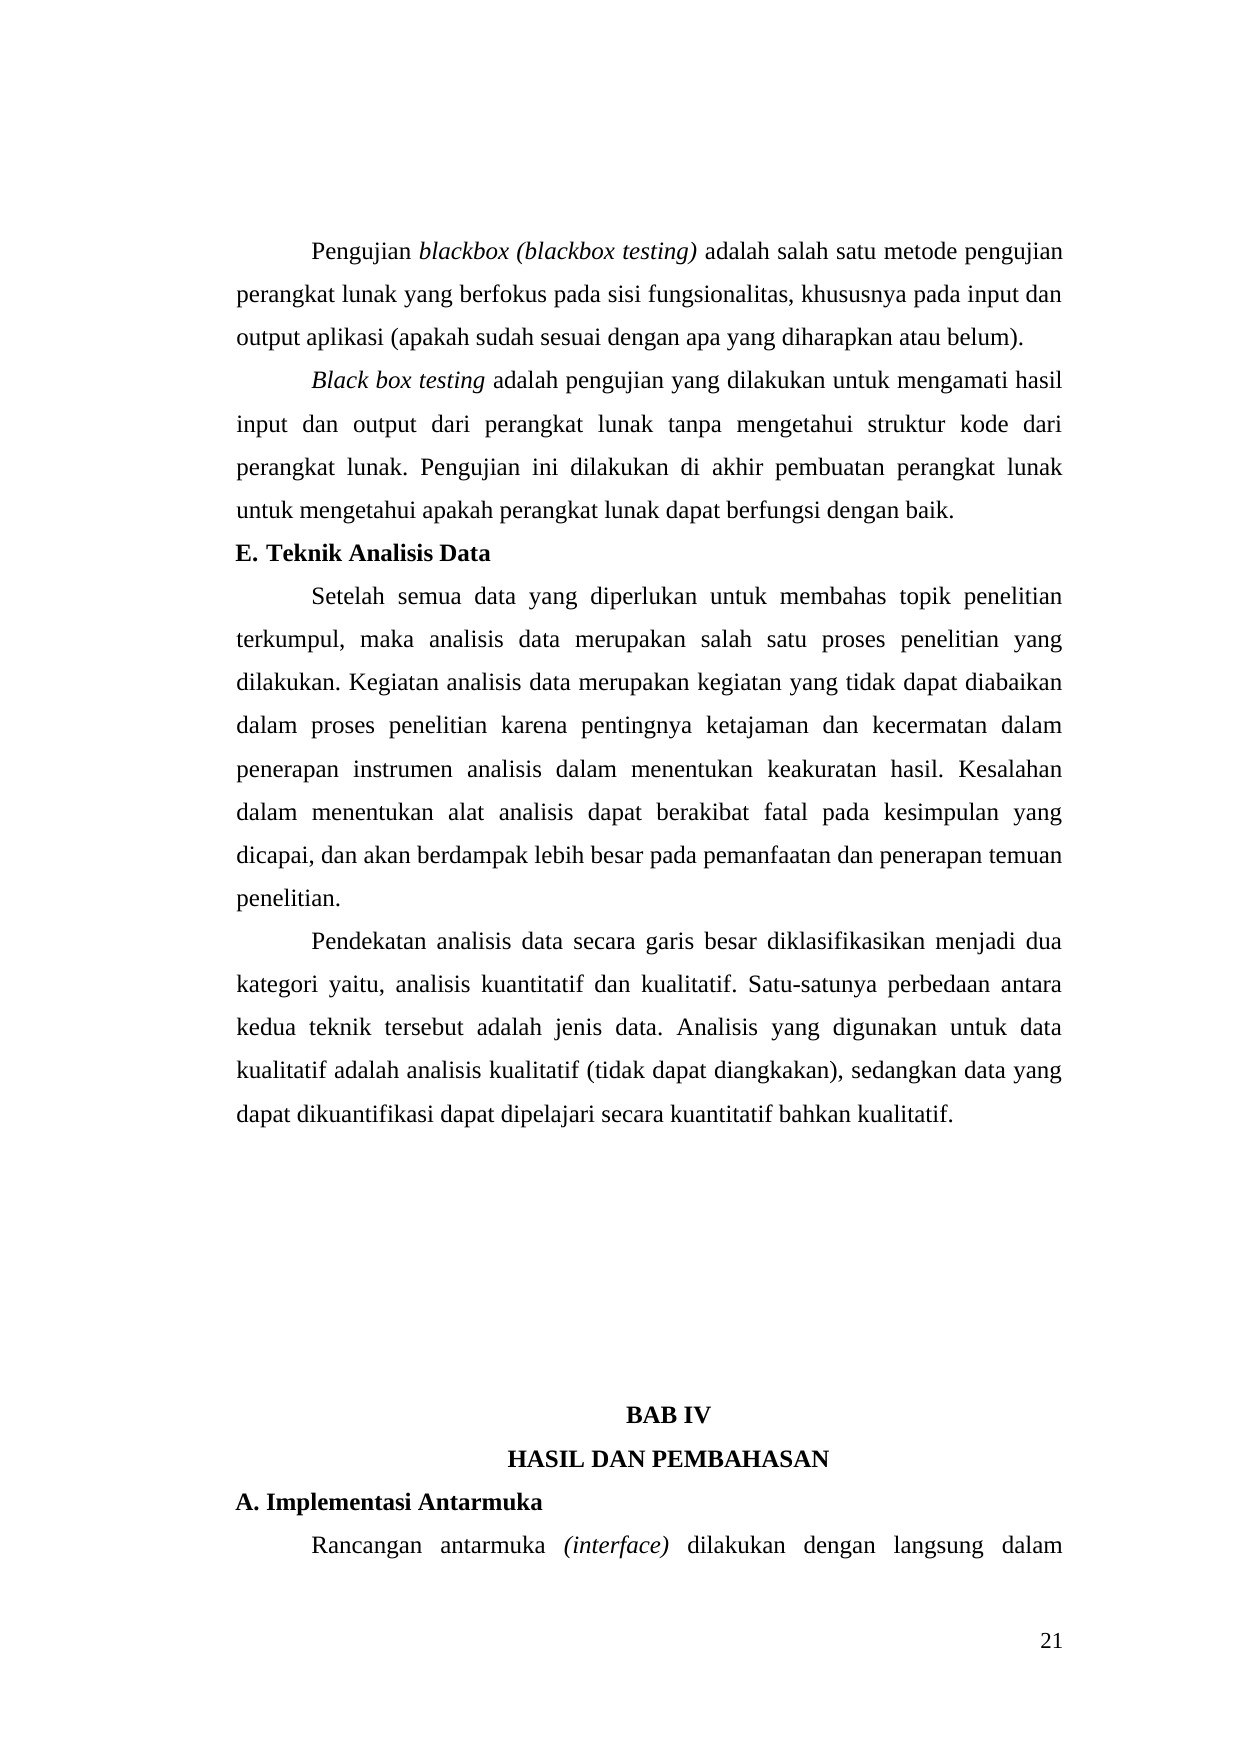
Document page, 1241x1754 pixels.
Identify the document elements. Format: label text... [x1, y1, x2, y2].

subtitle Implementasi Antarmuka [235, 1487, 1063, 1516]
text Pendekatan analisis data secara garis besar diklasifikasikan menjadi dua kategori yaitu, analisis kuantitatif dan kualitatif. Satu-satunya perbedaan antara kedua teknik tersebut adalah jenis data. Analisis yang digunakan untuk data kualitatif adalah analisis kualitatif (tidak dapat diangkakan), sedangkan data yang dapat dikuantifikasi dapat dipelajari secara kuantitatif bahkan kualitatif. [236, 926, 1063, 1127]
subtitle HASIL DAN PEMBAHASAN [236, 1444, 1063, 1472]
text Setelah semua data yang diperlukan untuk membahas topik penelitian terkumpul, maka analisis data merupakan salah satu proses penelitian yang dilakukan. Kegiatan analisis data merupakan kegiatan yang tidak dapat diabaikan dalam proses penelitian karena pentingnya ketajaman dan kecermatan dalam penerapan instrumen analisis dalam menentukan keakuratan hasil. Kesalahan dalam menentukan alat analisis dapat berakibat fatal pada kesimpulan yang dicapai, dan akan berdampak lebih besar pada pemanfaatan dan penerapan temuan penelitian. [236, 581, 1063, 912]
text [236, 1530, 1063, 1559]
text Black box testing adalah pengujian yang dilakukan untuk mengamati hasil input dan output dari perangkat lunak tanpa mengetahui struktur kode dari perangkat lunak. Pengujian ini dilakukan di akhir pembuatan perangkat lunak untuk mengetahui apakah perangkat lunak dapat berfungsi dengan baik. [236, 366, 1063, 524]
subtitle Teknik Analisis Data [235, 538, 1063, 567]
text Pengujian blackbox (blackbox testing) adalah salah satu metode pengujian perangkat lunak yang berfokus pada sisi fungsionalitas, khususnya pada input dan output aplikasi (apakah sudah sesuai dengan apa yang diharapkan atau belum). [236, 236, 1063, 351]
subtitle BAB IV [236, 1401, 1063, 1429]
